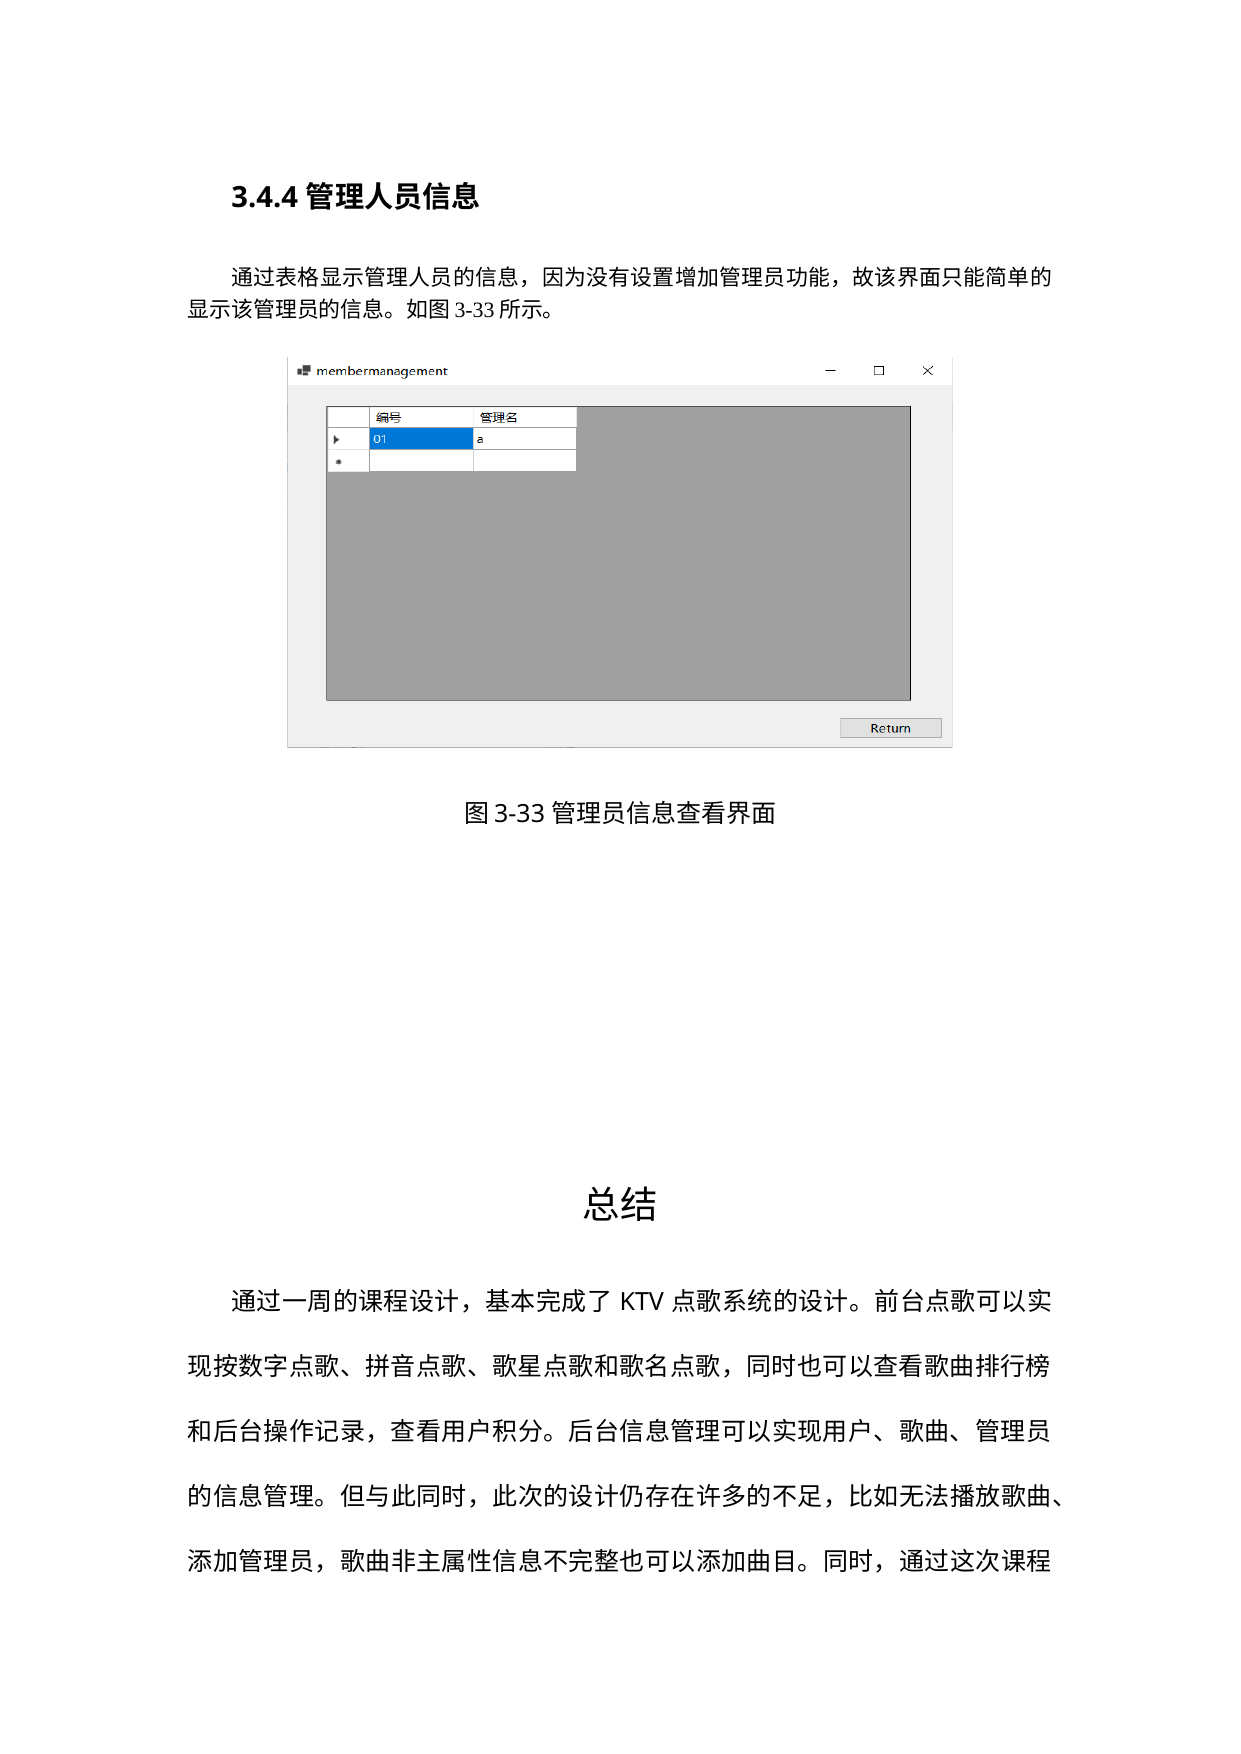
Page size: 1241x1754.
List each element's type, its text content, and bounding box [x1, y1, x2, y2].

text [187, 1267, 1053, 1592]
picture [287, 357, 953, 748]
text 通过表格显示管理人员的信息，因为没有设置增加管理员功能，故该界面只能简单的显示该管理员的信息。如图3-33所示。 [187, 259, 1053, 324]
text 3.4.4 管理人员信息 [187, 162, 1053, 227]
text 总结 [187, 1169, 1053, 1234]
text 图3-33 管理员信息查看界面 [187, 779, 1053, 844]
